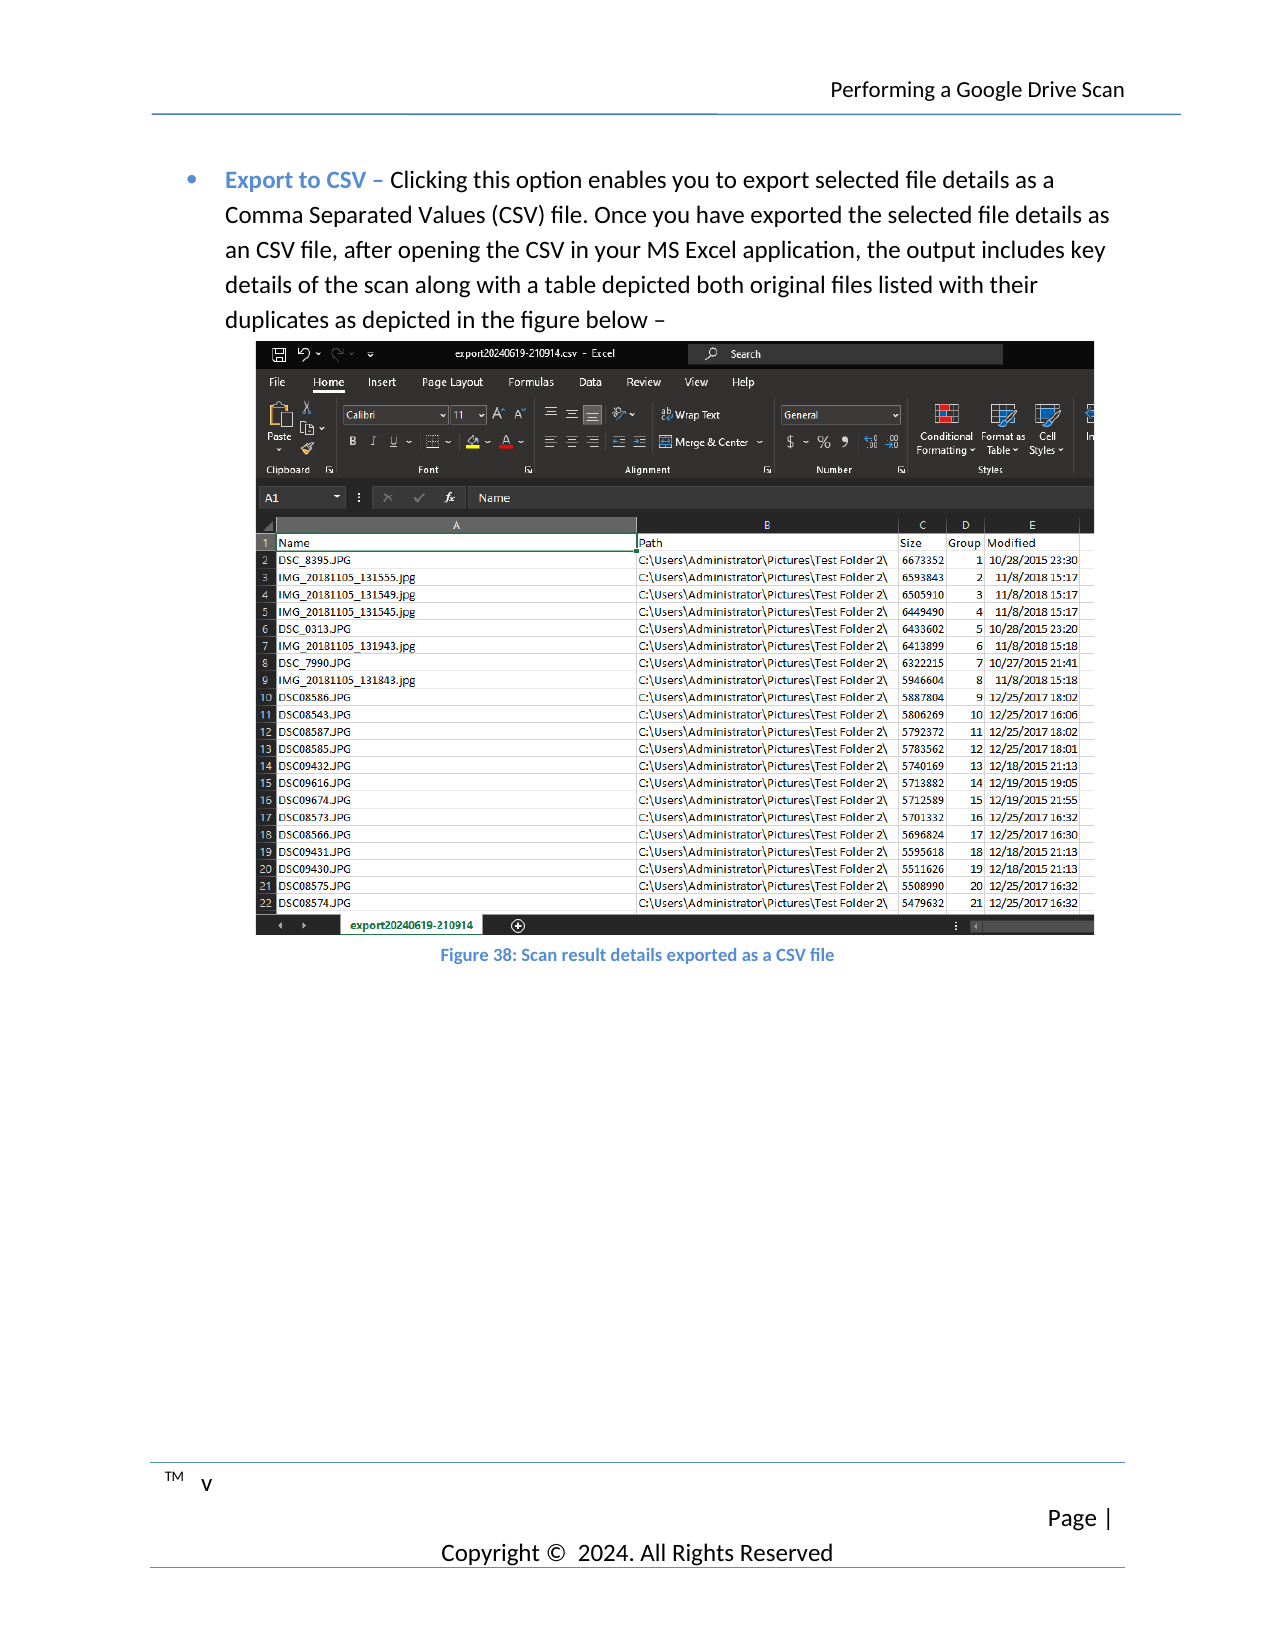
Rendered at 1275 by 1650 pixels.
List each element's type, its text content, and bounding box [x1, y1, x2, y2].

list Export to CSV – Clicking this option enables you to export selected file details as a Comma Separated Values (CSV) file. Once you have exported the selected file details as an CSV file, after opening the CSV in your MS Excel application, the output includes key details of the scan along with a table depicted both original files listed with their duplicates as depicted in the figure below – [187, 164, 1125, 334]
text Figure 38: Scan result details exported as a CSV file [150, 943, 1125, 966]
picture [255, 341, 1095, 935]
